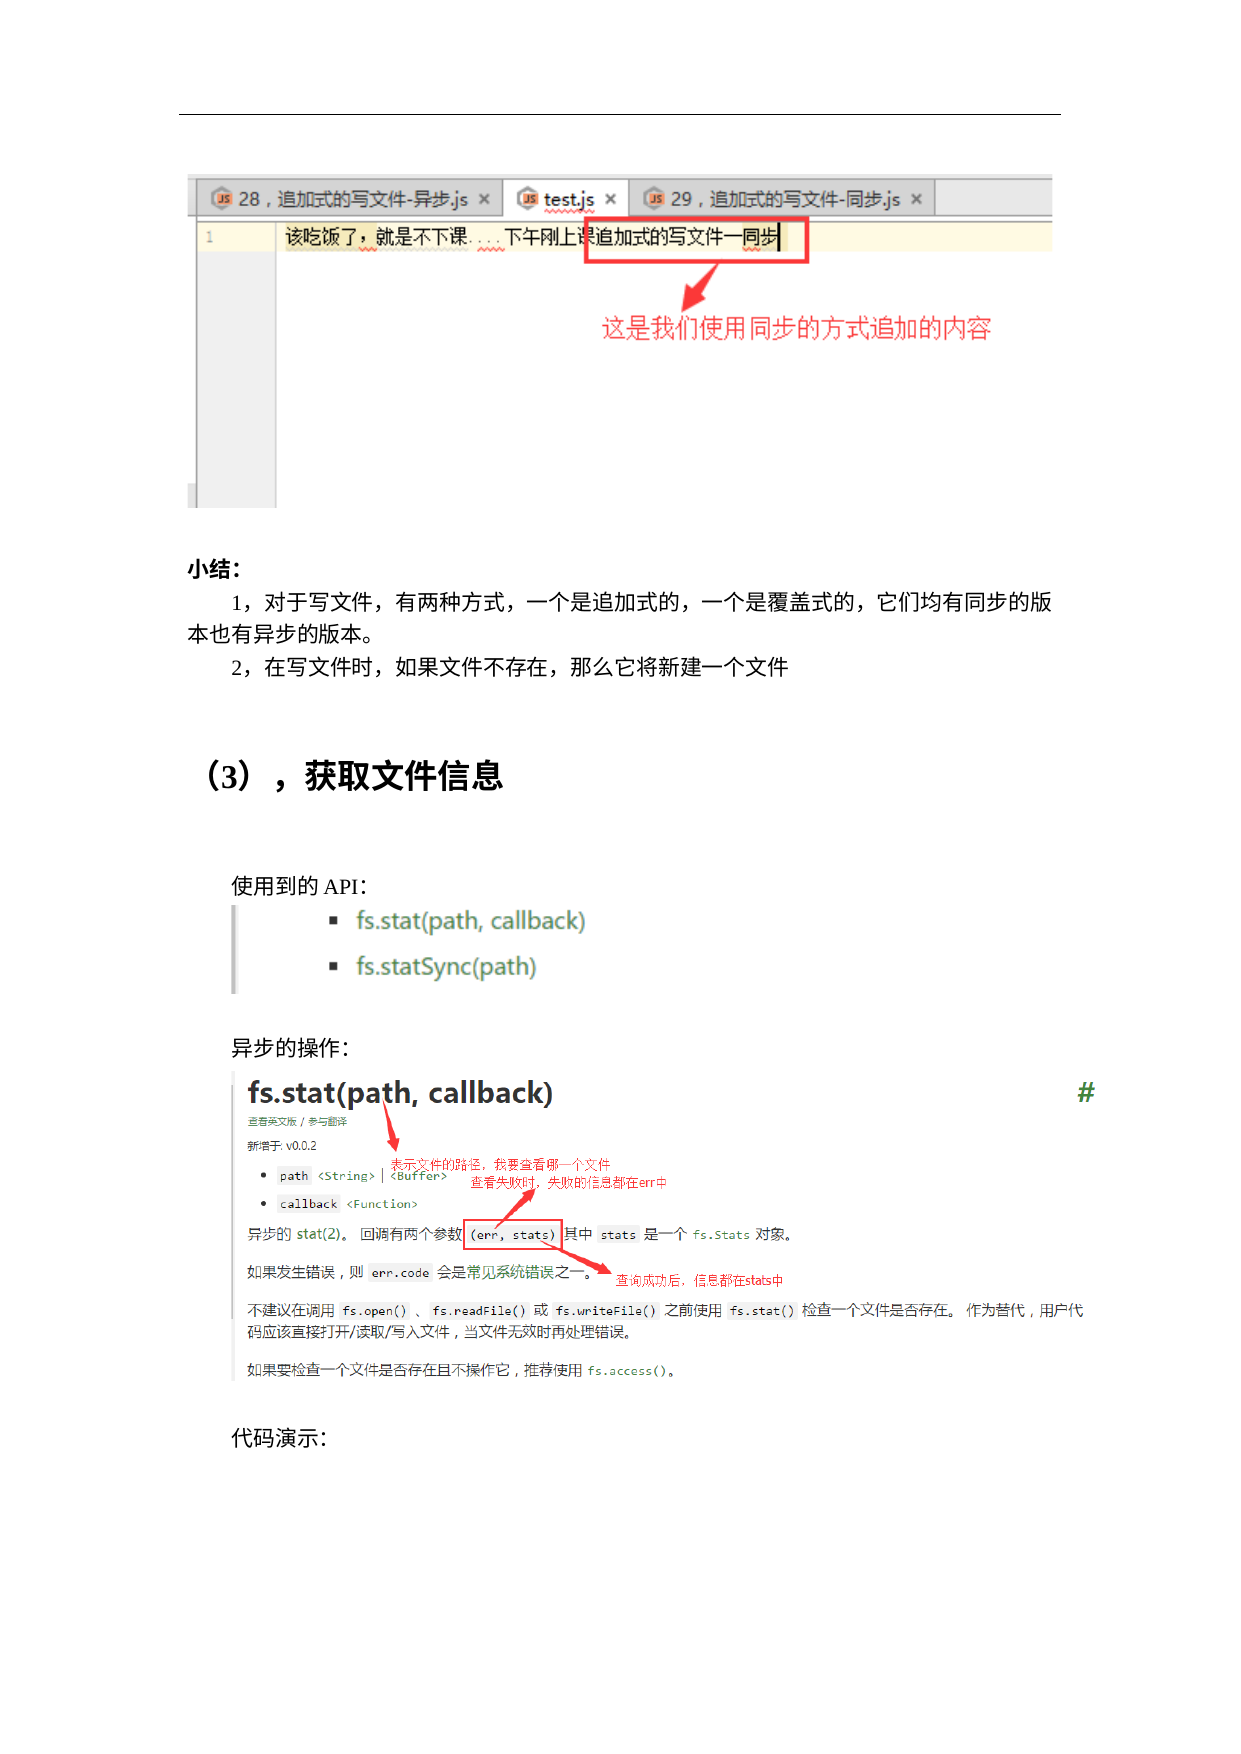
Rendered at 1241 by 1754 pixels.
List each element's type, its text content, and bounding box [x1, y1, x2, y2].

text 2，在写文件时，如果文件不存在，那么它将新建一个文件 [187, 649, 1053, 682]
text 小结： [187, 552, 1053, 584]
picture [231, 1071, 1096, 1381]
picture [231, 905, 732, 994]
list 异步的操作： [187, 1031, 1053, 1063]
list 使用到的API： [187, 868, 1053, 901]
text 1，对于写文件，有两种方式，一个是追加式的，一个是覆盖式的，它们均有同步的版本也有异步的版本。 [187, 584, 1053, 649]
subtitle ，获取文件信息 [187, 742, 1053, 807]
picture [187, 174, 1053, 508]
list 代码演示： [187, 1421, 1053, 1453]
